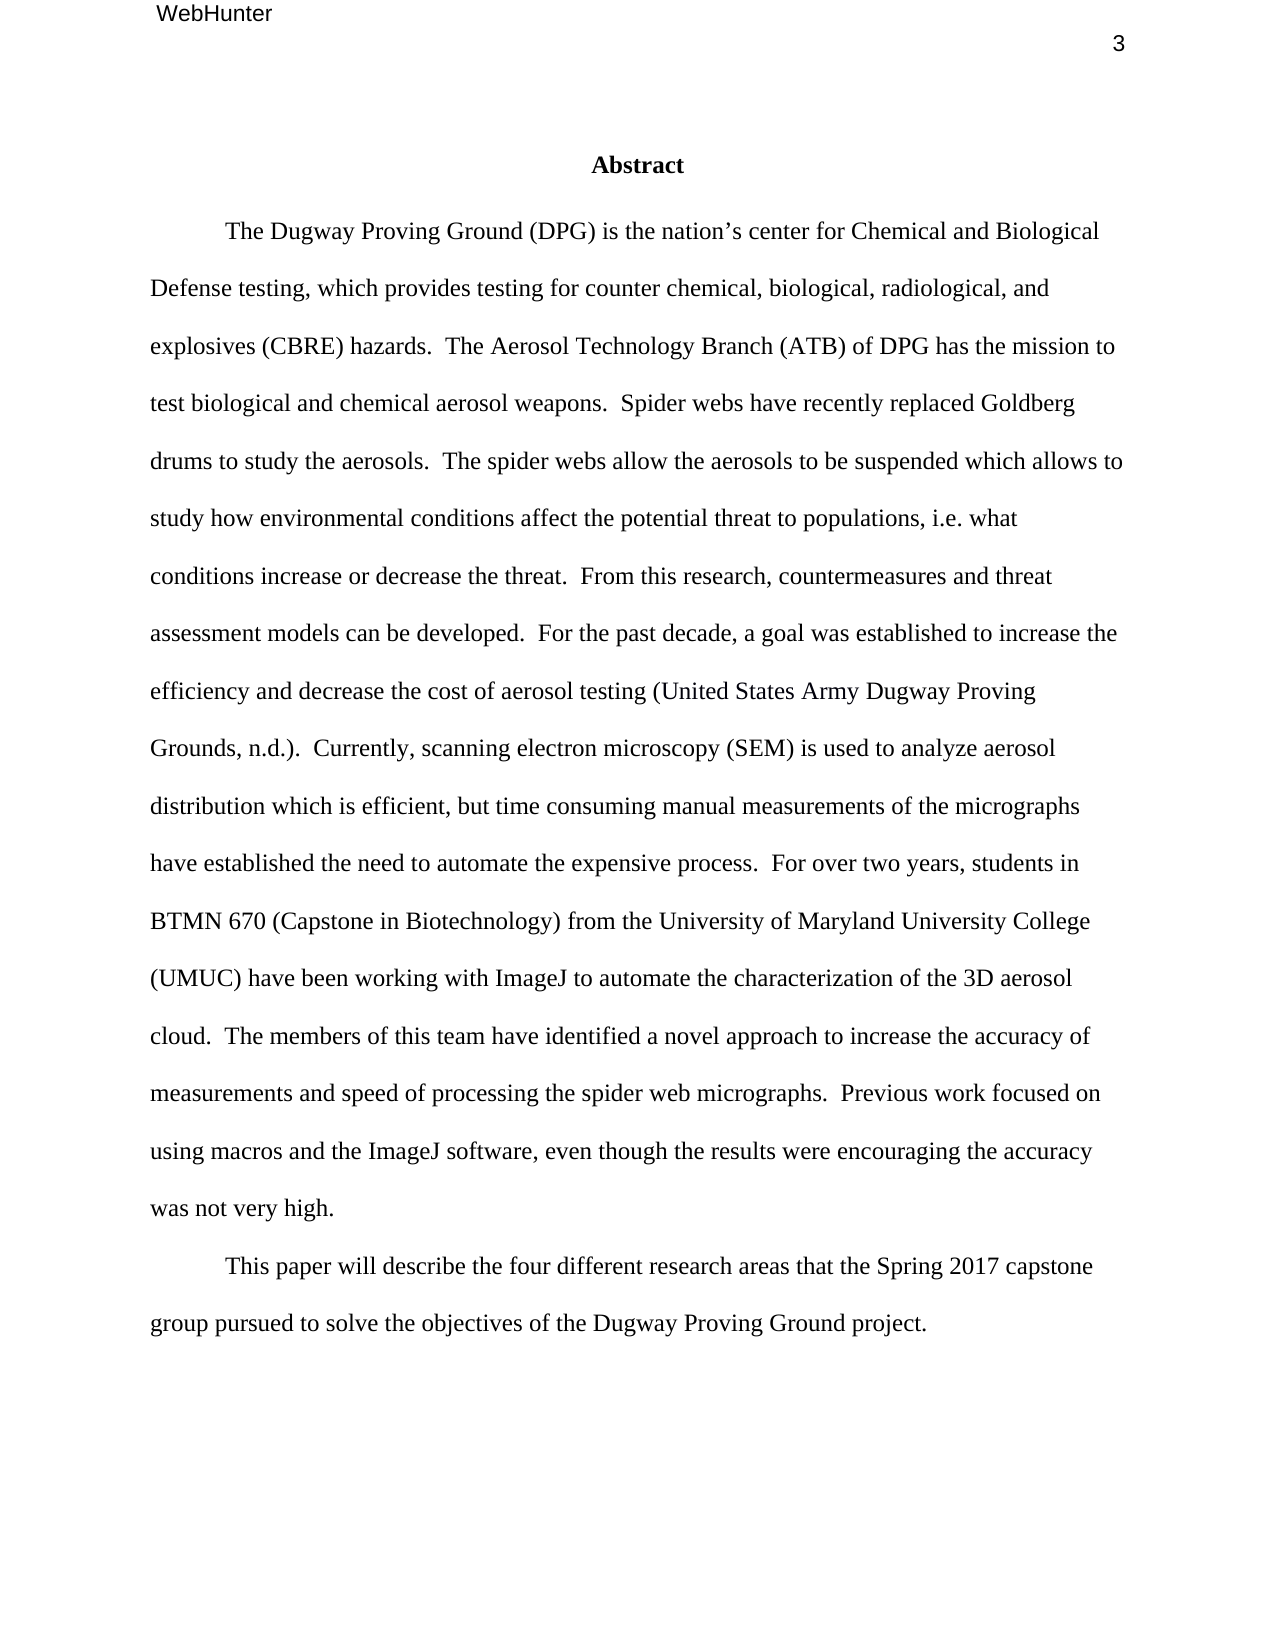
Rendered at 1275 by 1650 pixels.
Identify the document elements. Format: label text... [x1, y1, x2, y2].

text The Dugway Proving Ground (DPG) is the nation’s center for Chemical and Biological Defense testing, which provides testing for counter chemical, biological, radiological, and explosives (CBRE) hazards. The Aerosol Technology Branch (ATB) of DPG has the mission to test biological and chemical aerosol weapons. Spider webs have recently replaced Goldberg drums to study the aerosols. The spider webs allow the aerosols to be suspended which allows to study how environmental conditions affect the potential threat to populations, i.e. what conditions increase or decrease the threat. From this research, countermeasures and threat assessment models can be developed. For the past decade, a goal was established to increase the efficiency and decrease the cost of aerosol testing (United States Army Dugway Proving Grounds, n.d.). Currently, scanning electron microscopy (SEM) is used to analyze aerosol distribution which is efficient, but time consuming manual measurements of the micrographs have established the need to automate the expensive process. For over two years, students in BTMN 670 (Capstone in Biotechnology) from the University of Maryland University College (UMUC) have been working with ImageJ to automate the characterization of the 3D aerosol cloud. The members of this team have identified a novel approach to increase the accuracy of measurements and speed of processing the spider web micrographs. Previous work focused on using macros and the ImageJ software, even though the results were encouraging the accuracy was not very high. [150, 216, 1125, 1222]
text Abstract [150, 150, 1125, 179]
text This paper will describe the four different research areas that the Spring 2017 capstone group pursued to solve the objectives of the Dugway Proving Ground project. [150, 1251, 1125, 1337]
